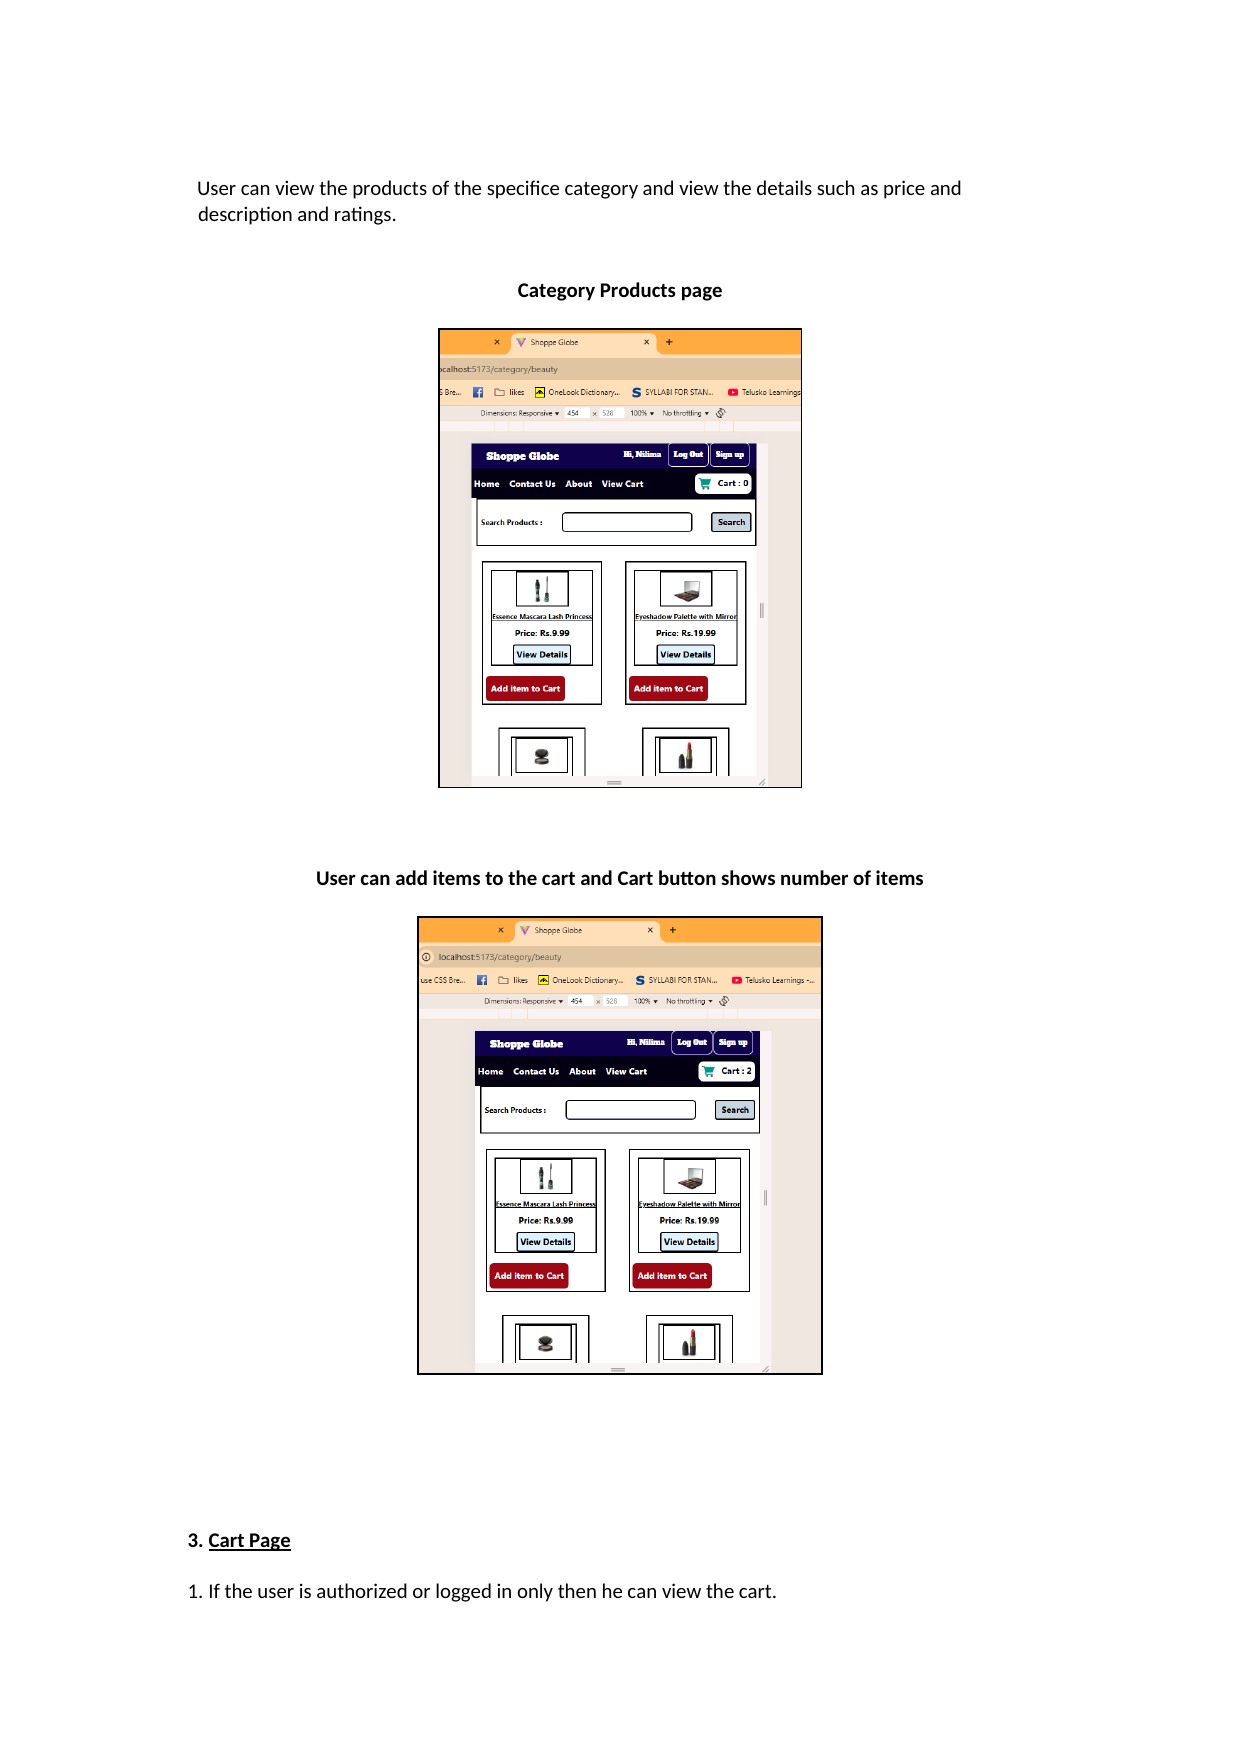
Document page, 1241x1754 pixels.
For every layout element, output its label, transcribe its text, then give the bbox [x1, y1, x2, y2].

picture [440, 330, 801, 787]
list User can add items to the cart and Cart button shows number of items [187, 865, 1053, 890]
list If the user is authorized or logged in only then he can view the cart. [187, 1578, 1053, 1604]
list User can view the products of the specifice category and view the details such as price and description and ratings. [187, 175, 1053, 226]
picture [419, 918, 821, 1373]
list Category Products page [187, 277, 1053, 302]
list 3. Cart Page [187, 1528, 1053, 1553]
